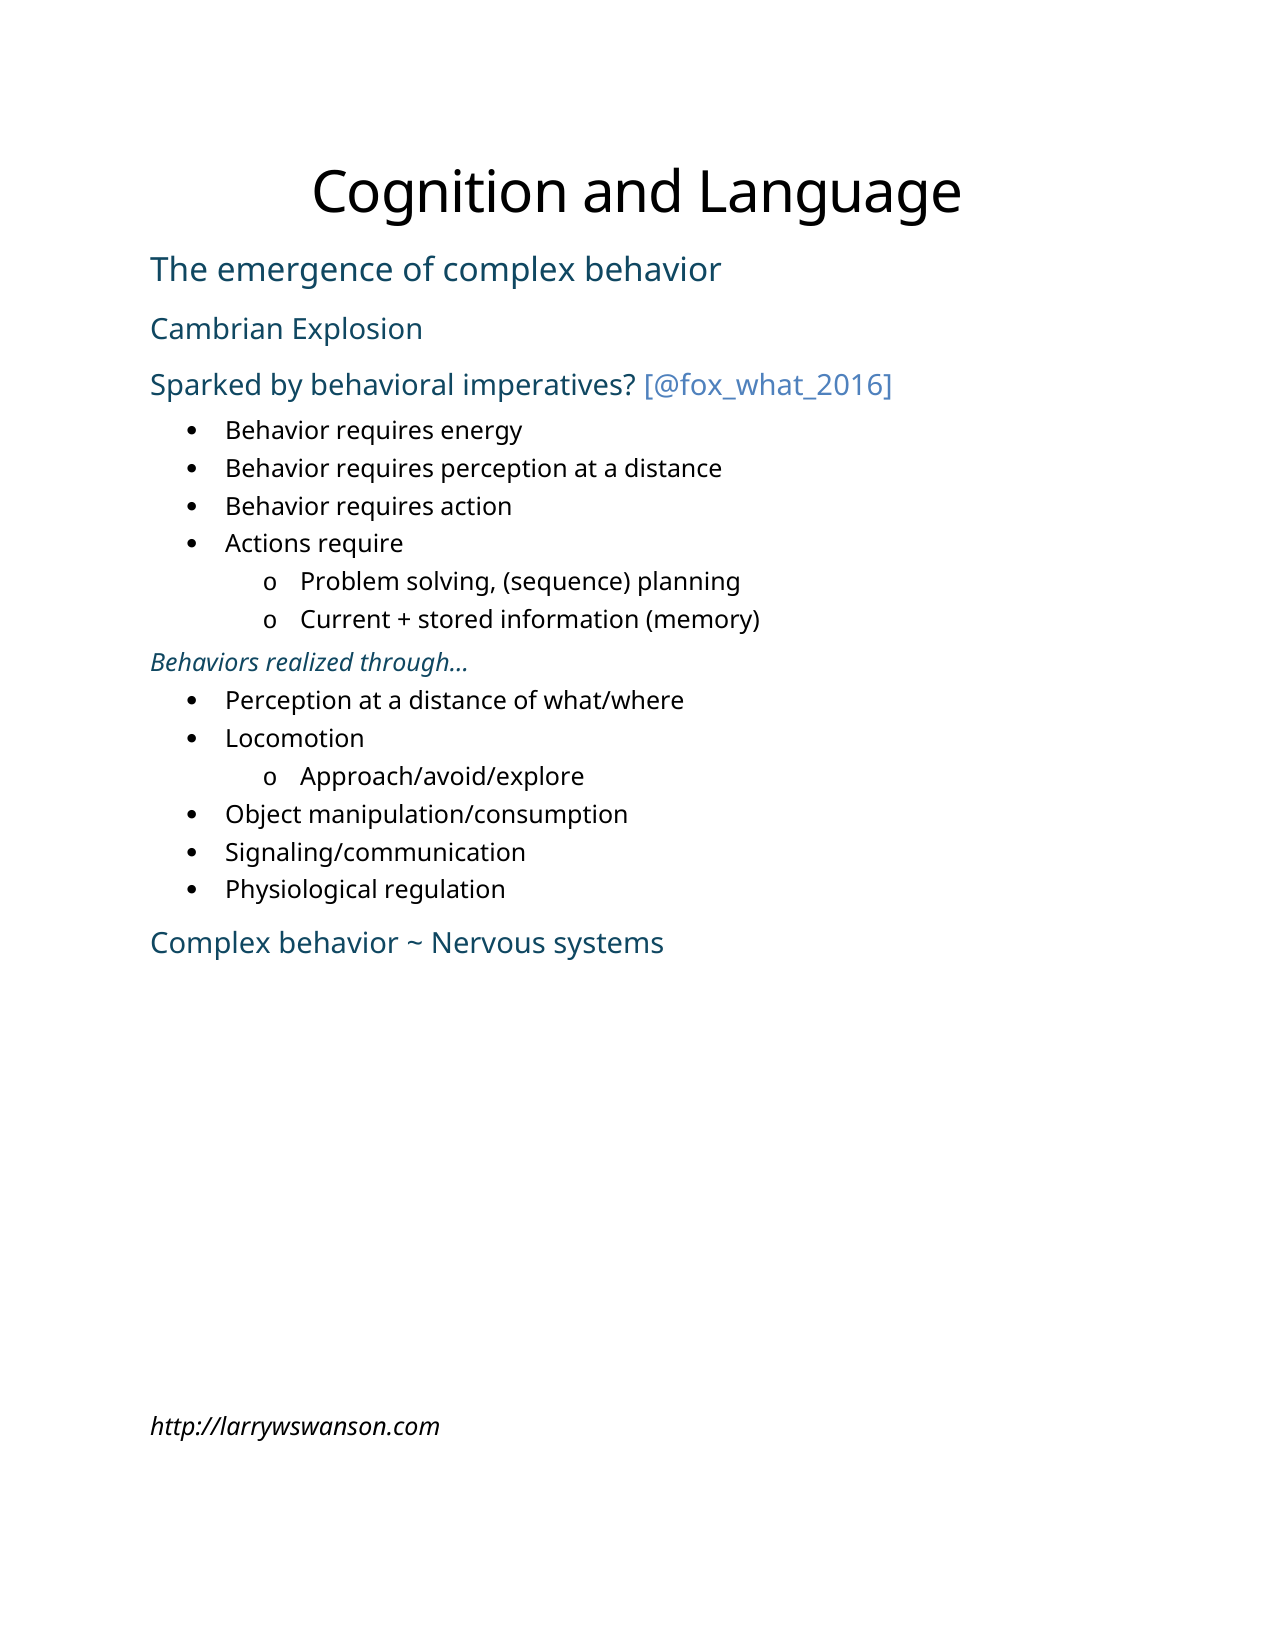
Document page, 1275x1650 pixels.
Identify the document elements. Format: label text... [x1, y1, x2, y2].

subtitle The emergence of complex behavior [150, 246, 1125, 292]
list Current + stored information (memory) [262, 602, 1125, 636]
text http://larrywswanson.com [150, 1408, 1125, 1442]
list Behavior requires action [187, 488, 1125, 522]
list Physiological regulation [187, 872, 1125, 906]
list Actions require [187, 526, 1125, 560]
list Locomotion [187, 721, 1125, 754]
subtitle Complex behavior ~ Nervous systems [150, 923, 1125, 962]
subtitle Sparked by behavioral imperatives? [@fox_what_2016] [150, 364, 1125, 404]
subtitle Behaviors realized through… [150, 644, 1125, 678]
list Behavior requires energy [187, 413, 1125, 447]
list Perception at a distance of what/where [187, 683, 1125, 717]
list Problem solving, (sequence) planning [262, 564, 1125, 598]
title Cognition and Language [150, 150, 1125, 229]
list Signaling/communication [187, 834, 1125, 868]
list Behavior requires perception at a distance [187, 450, 1125, 484]
subtitle Cambrian Explosion [150, 308, 1125, 348]
list Approach/avoid/explore [262, 758, 1125, 793]
list Object manipulation/consumption [187, 796, 1125, 830]
